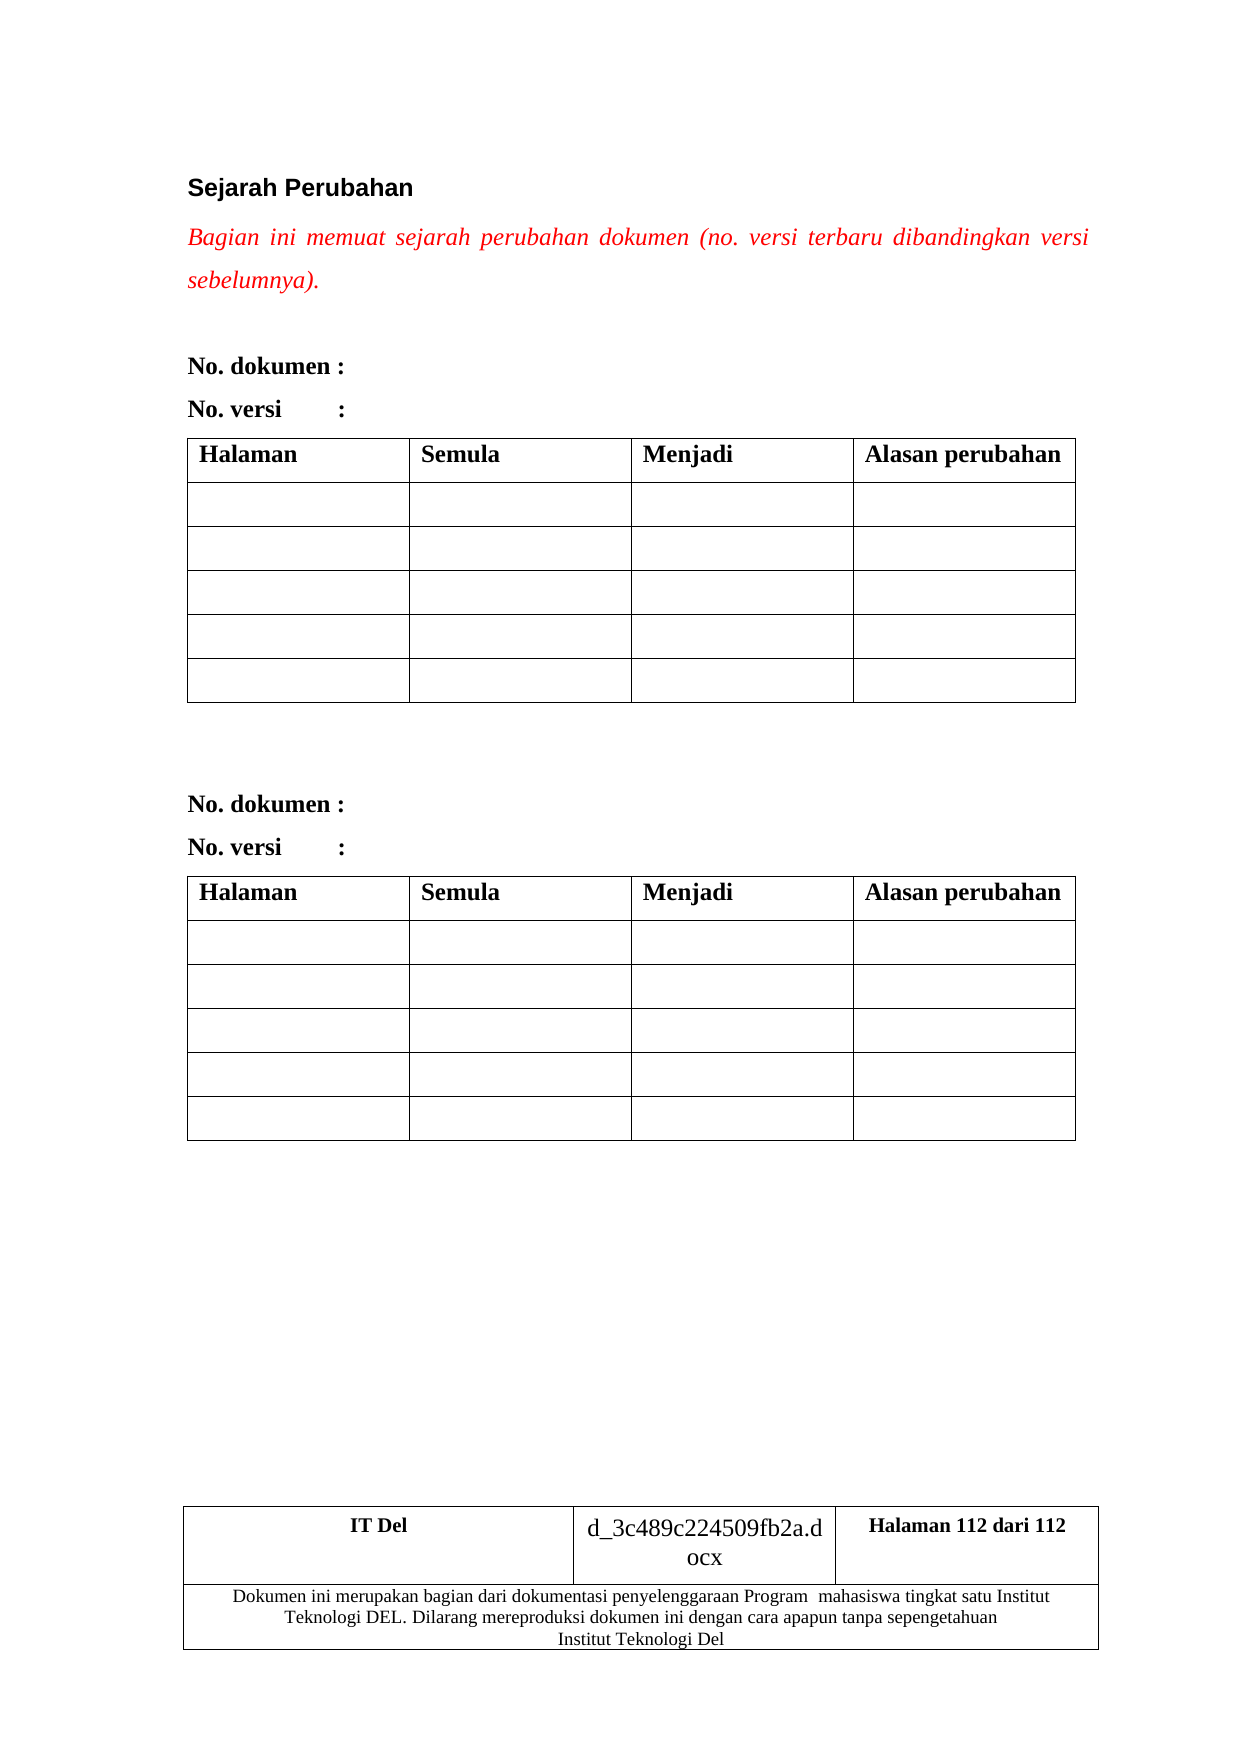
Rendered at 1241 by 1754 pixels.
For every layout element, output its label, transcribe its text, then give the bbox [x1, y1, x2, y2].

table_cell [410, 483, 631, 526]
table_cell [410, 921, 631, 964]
text No. dokumen : [187, 351, 1092, 380]
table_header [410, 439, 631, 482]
subtitle Sejarah Perubahan [187, 173, 1092, 201]
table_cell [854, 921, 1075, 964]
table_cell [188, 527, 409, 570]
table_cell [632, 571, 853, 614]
text No. versi : [187, 832, 1092, 861]
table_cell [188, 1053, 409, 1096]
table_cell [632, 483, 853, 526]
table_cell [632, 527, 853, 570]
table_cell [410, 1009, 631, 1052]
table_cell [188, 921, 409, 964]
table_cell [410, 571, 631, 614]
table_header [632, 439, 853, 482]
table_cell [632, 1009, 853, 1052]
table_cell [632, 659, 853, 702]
text No. versi : [187, 394, 1092, 423]
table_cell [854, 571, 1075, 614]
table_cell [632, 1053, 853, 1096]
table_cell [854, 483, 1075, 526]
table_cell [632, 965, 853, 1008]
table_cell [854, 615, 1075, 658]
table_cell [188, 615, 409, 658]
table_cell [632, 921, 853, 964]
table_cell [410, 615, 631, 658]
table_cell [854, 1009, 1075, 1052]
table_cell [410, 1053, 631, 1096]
text No. dokumen : [187, 789, 1092, 818]
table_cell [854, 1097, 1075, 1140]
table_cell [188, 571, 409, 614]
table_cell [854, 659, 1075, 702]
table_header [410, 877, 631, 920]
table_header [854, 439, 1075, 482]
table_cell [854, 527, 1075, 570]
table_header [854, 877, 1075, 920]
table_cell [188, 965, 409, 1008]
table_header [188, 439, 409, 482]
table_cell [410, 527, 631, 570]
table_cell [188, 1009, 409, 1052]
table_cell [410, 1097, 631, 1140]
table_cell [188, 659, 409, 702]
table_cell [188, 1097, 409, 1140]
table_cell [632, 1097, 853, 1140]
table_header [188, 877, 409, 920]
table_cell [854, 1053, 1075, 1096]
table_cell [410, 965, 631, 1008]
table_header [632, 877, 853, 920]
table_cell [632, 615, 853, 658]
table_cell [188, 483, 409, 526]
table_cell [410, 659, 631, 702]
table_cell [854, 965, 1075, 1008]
text Bagian ini memuat sejarah perubahan dokumen (no. versi terbaru dibandingkan versi sebelumnya). [187, 222, 1092, 294]
